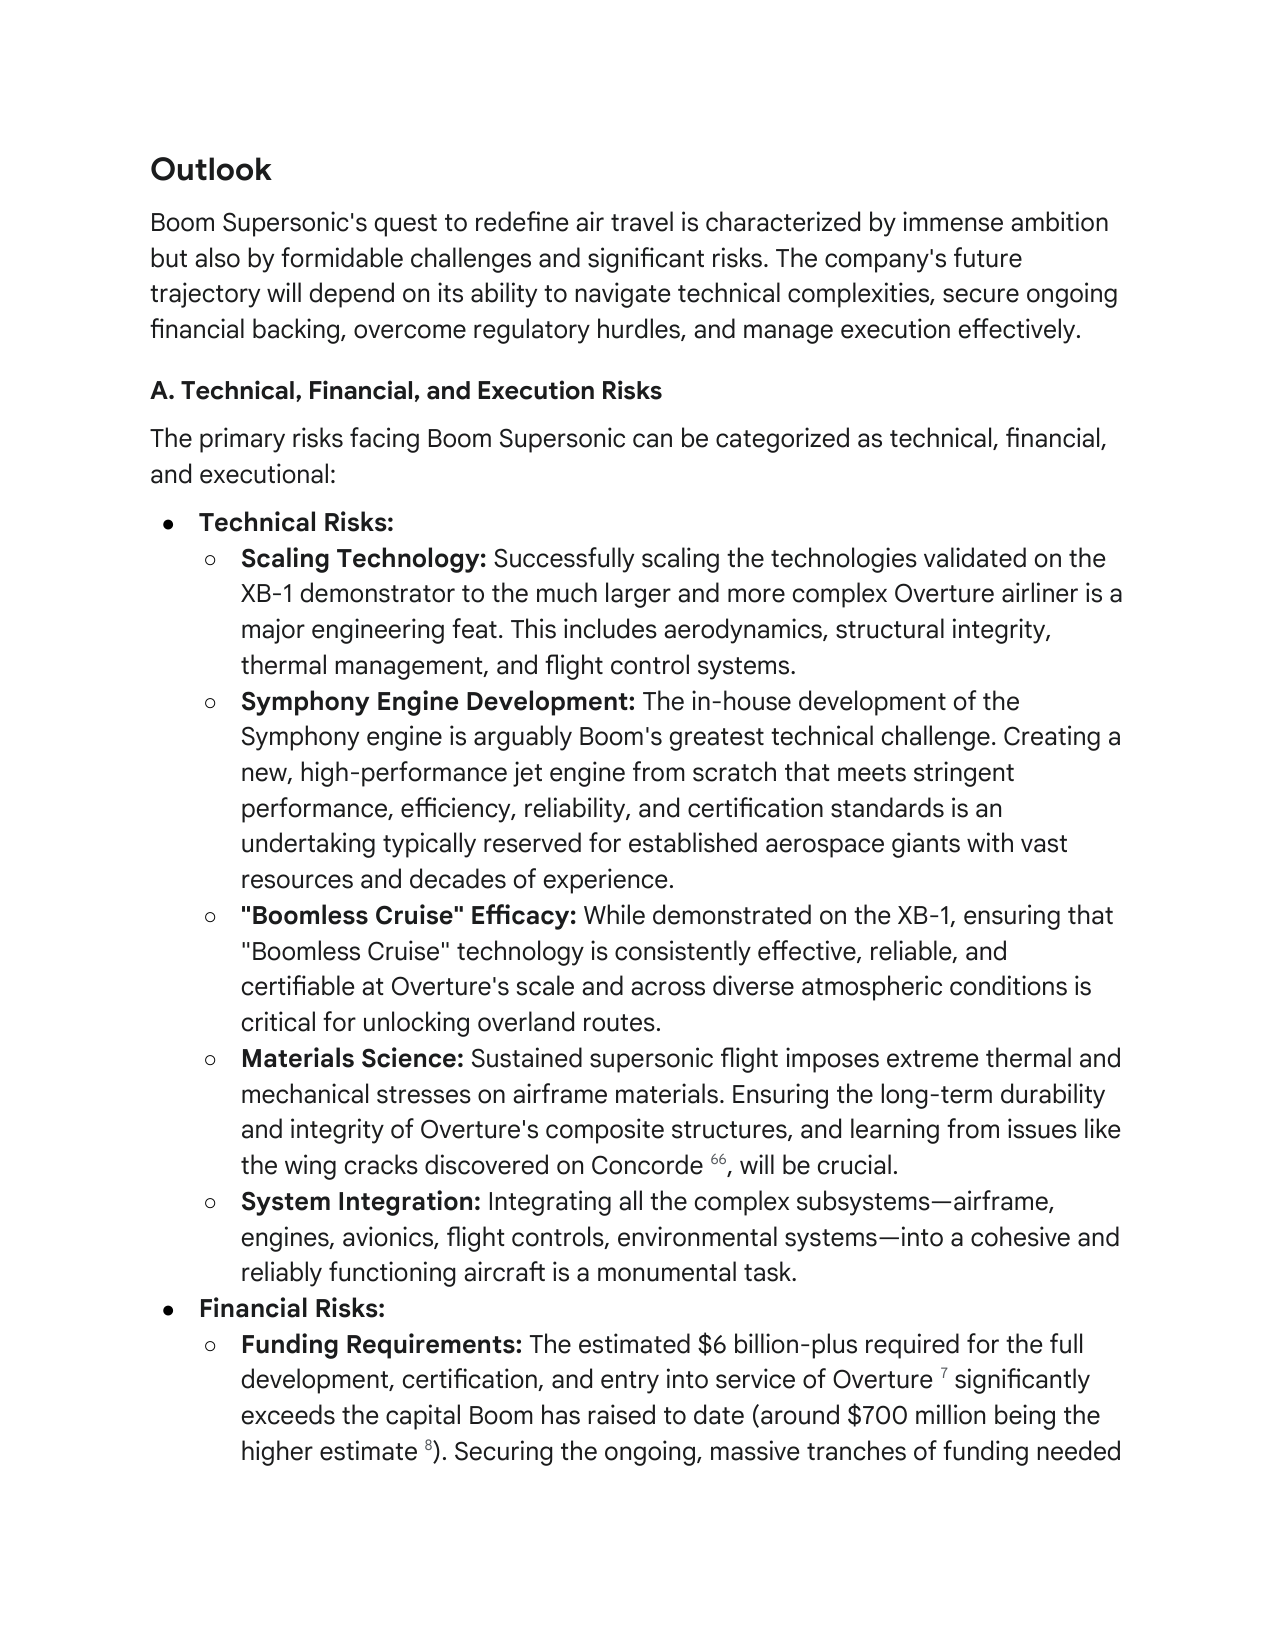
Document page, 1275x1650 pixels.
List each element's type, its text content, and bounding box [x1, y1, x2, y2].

list Symphony Engine Development: The in-house development of the Symphony engine is arguably Boom's greatest technical challenge. Creating a new, high-performance jet engine from scratch that meets stringent performance, efficiency, reliability, and certification standards is an undertaking typically reserved for established aerospace giants with vast resources and decades of experience. [203, 686, 1125, 896]
list Materials Science: Sustained supersonic flight imposes extreme thermal and mechanical stresses on airframe materials. Ensuring the long-term durability and integrity of Overture's composite structures, and learning from issues like the wing cracks discovered on Concorde 66, will be crucial. [203, 1043, 1125, 1182]
list Scaling Technology: Successfully scaling the technologies validated on the XB-1 demonstrator to the much larger and more complex Overture airliner is a major engineering feat. This includes aerodynamics, structural integrity, thermal management, and flight control systems. [203, 543, 1125, 681]
subtitle A. Technical, Financial, and Execution Risks [150, 375, 1125, 406]
text Boom Supersonic's quest to redefine air travel is characterized by immense ambition but also by formidable challenges and significant risks. The company's future trajectory will depend on its ability to navigate technical complexities, secure ongoing financial backing, overcome regulatory hurdles, and manage execution effectively. [150, 207, 1125, 346]
list Financial Risks: [161, 1293, 1125, 1324]
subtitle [150, 150, 1125, 189]
list "Boomless Cruise" Efficacy: While demonstrated on the XB-1, ensuring that "Boomless Cruise" technology is consistently effective, reliable, and certifiable at Overture's scale and across diverse atmospheric conditions is critical for unlocking overland routes. [203, 900, 1125, 1039]
text The primary risks facing Boom Supersonic can be categorized as technical, financial, and executional: [150, 423, 1125, 490]
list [203, 1329, 1125, 1467]
list System Integration: Integrating all the complex subsystems—airframe, engines, avionics, flight controls, environmental systems—into a cohesive and reliably functioning aircraft is a monumental task. [203, 1186, 1125, 1289]
list Technical Risks: [161, 507, 1125, 538]
